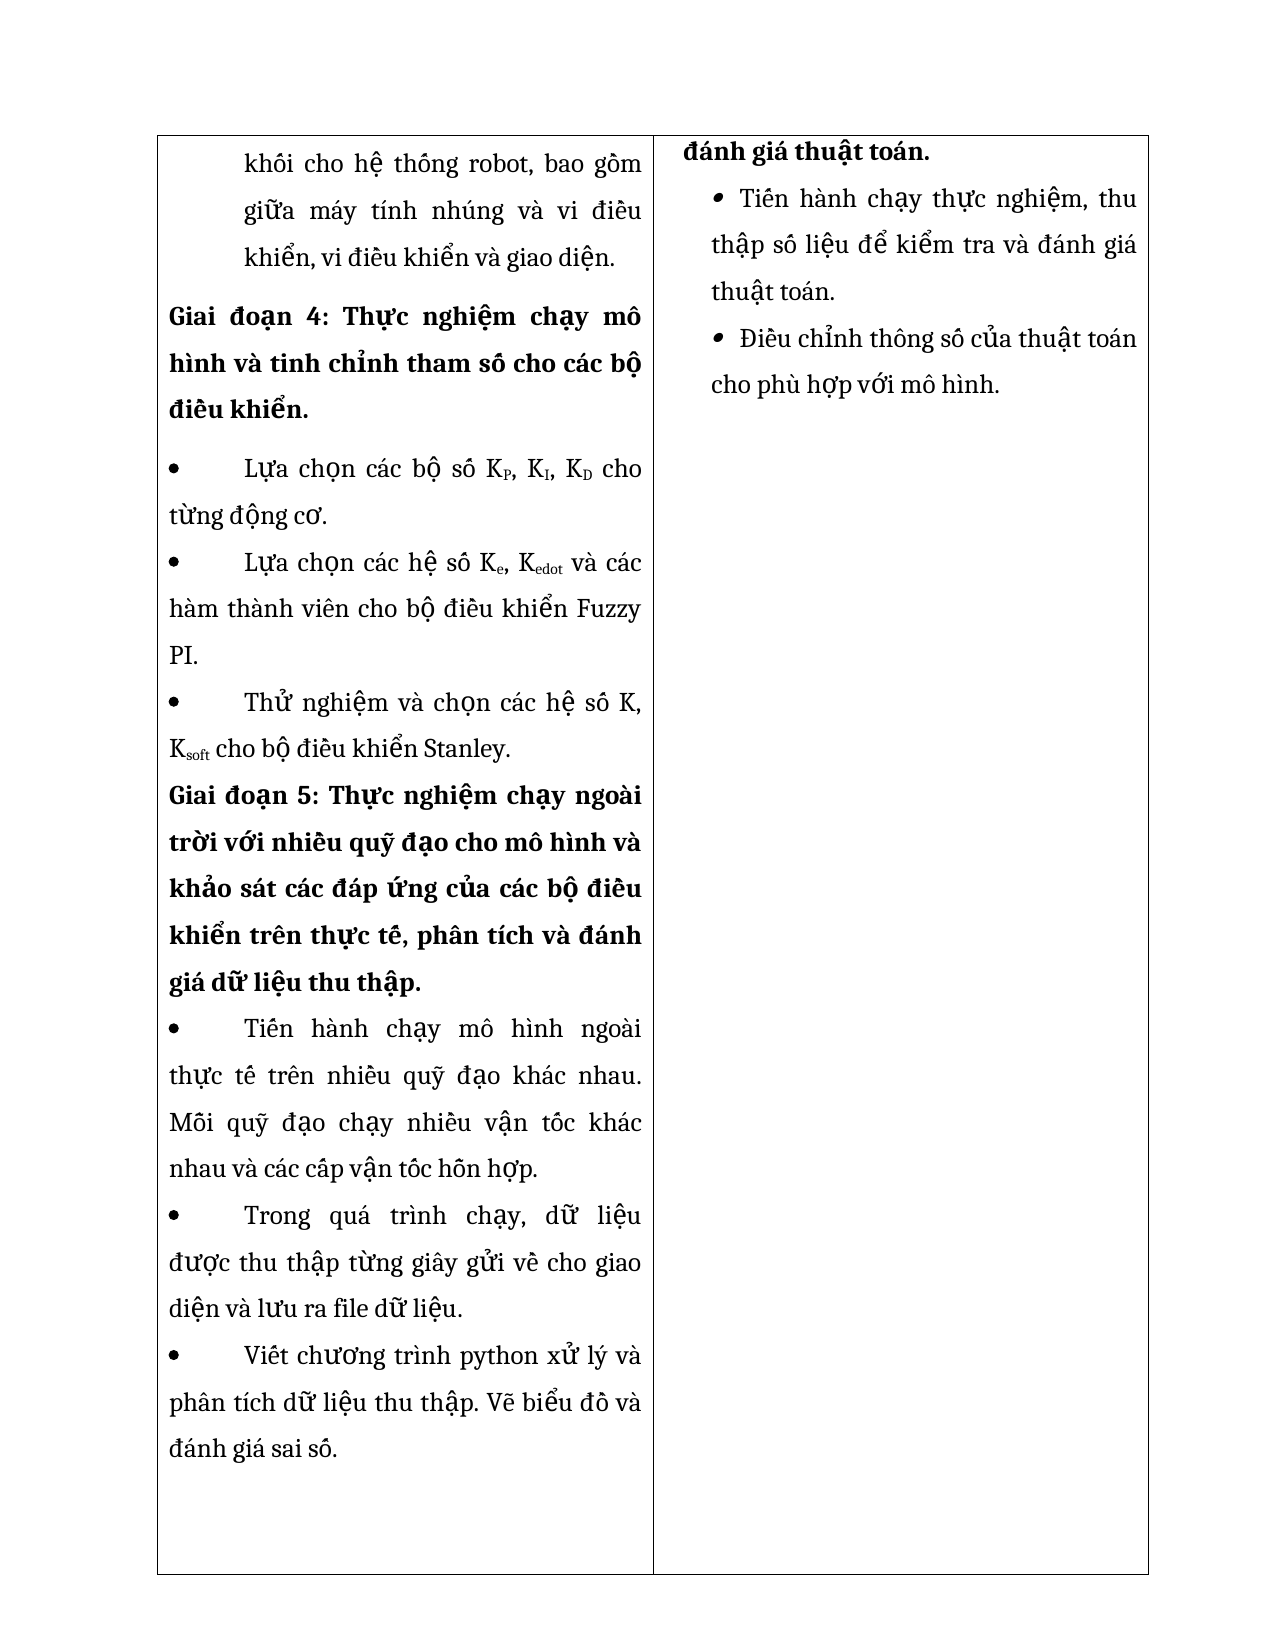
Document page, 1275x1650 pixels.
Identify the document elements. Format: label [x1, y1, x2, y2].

table_cell [158, 136, 653, 1573]
table_cell [654, 136, 1148, 1573]
